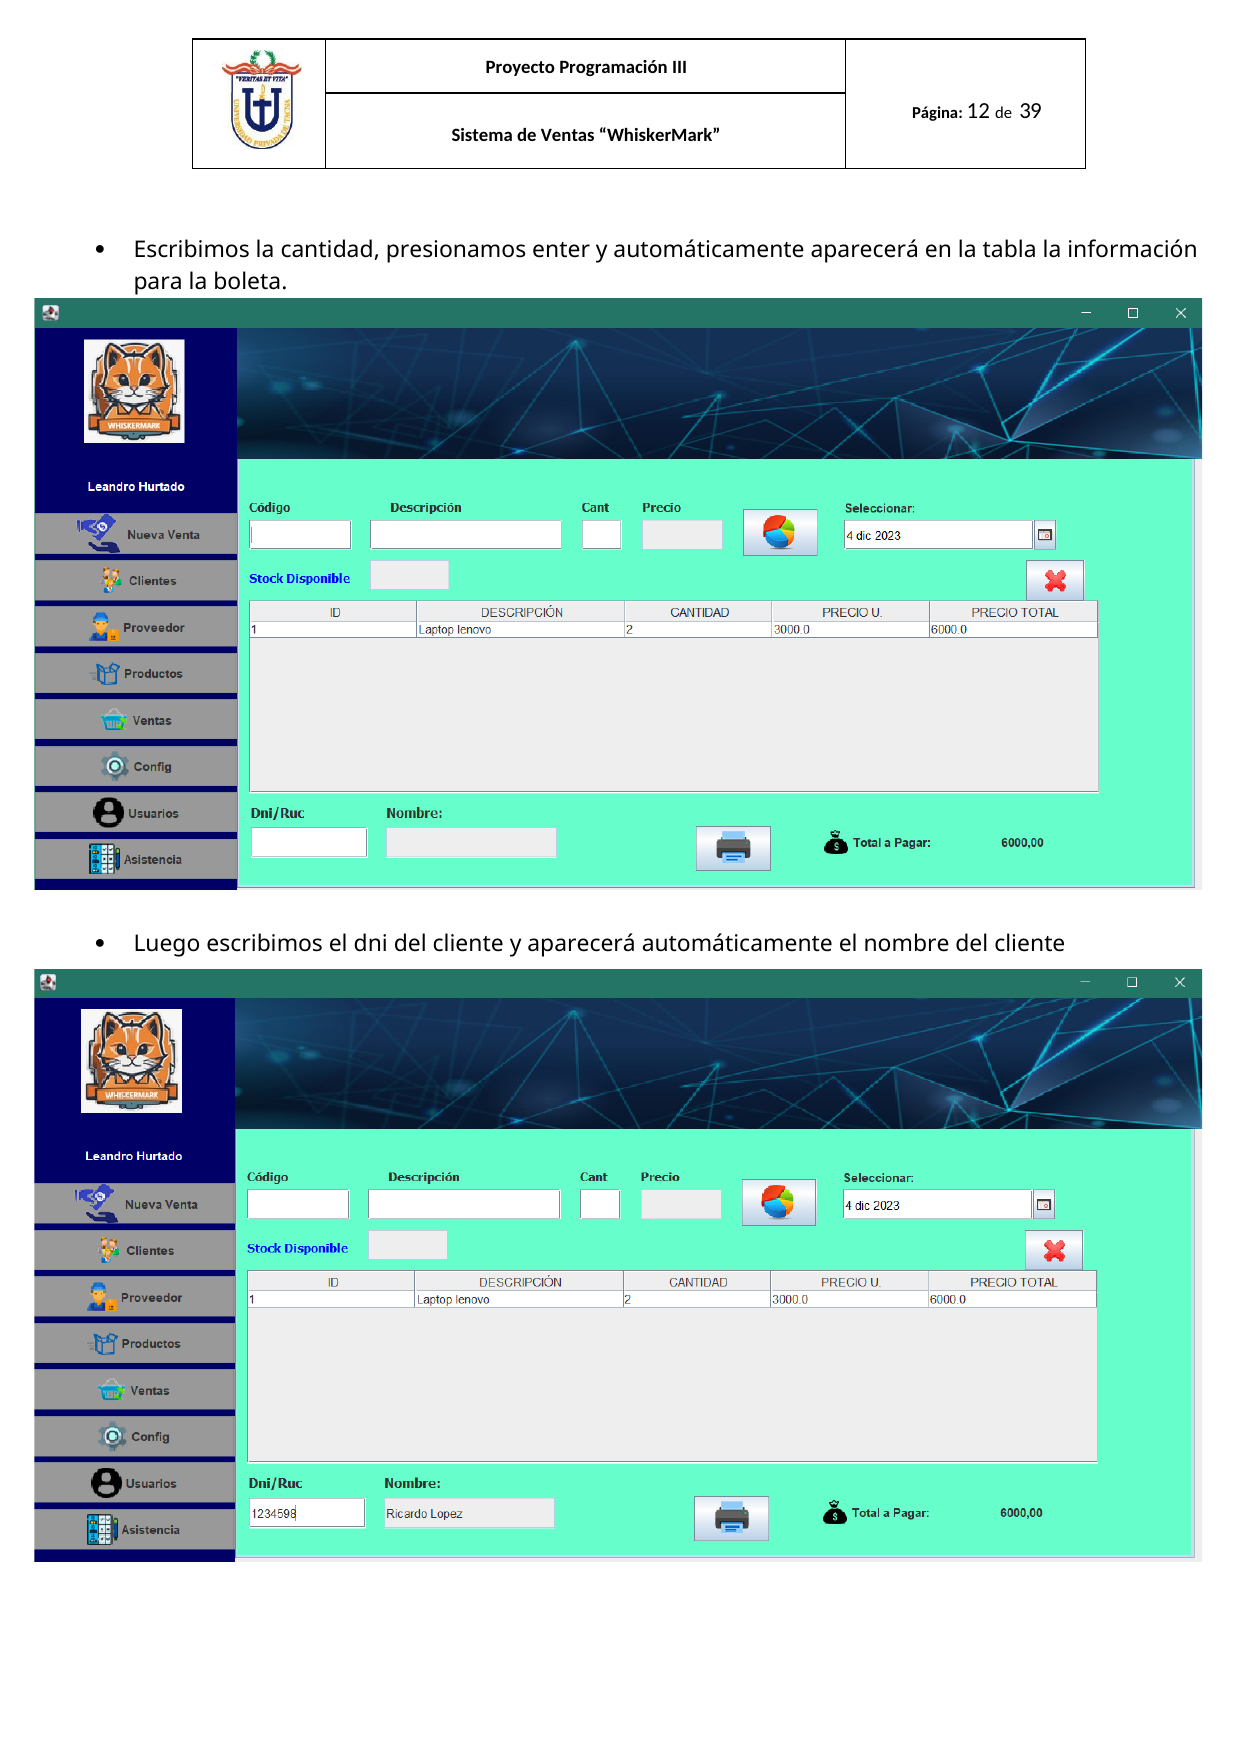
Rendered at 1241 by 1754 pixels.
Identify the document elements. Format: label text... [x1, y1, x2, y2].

list Luego escribimos el dni del cliente y aparecerá automáticamente el nombre del cliente [96, 927, 1226, 958]
picture [34, 969, 1203, 1562]
picture [221, 50, 302, 149]
list Escribimos la cantidad, presionamos enter y automáticamente aparecerá en la tabla la información para la boleta. [96, 233, 1226, 296]
picture [34, 298, 1203, 890]
